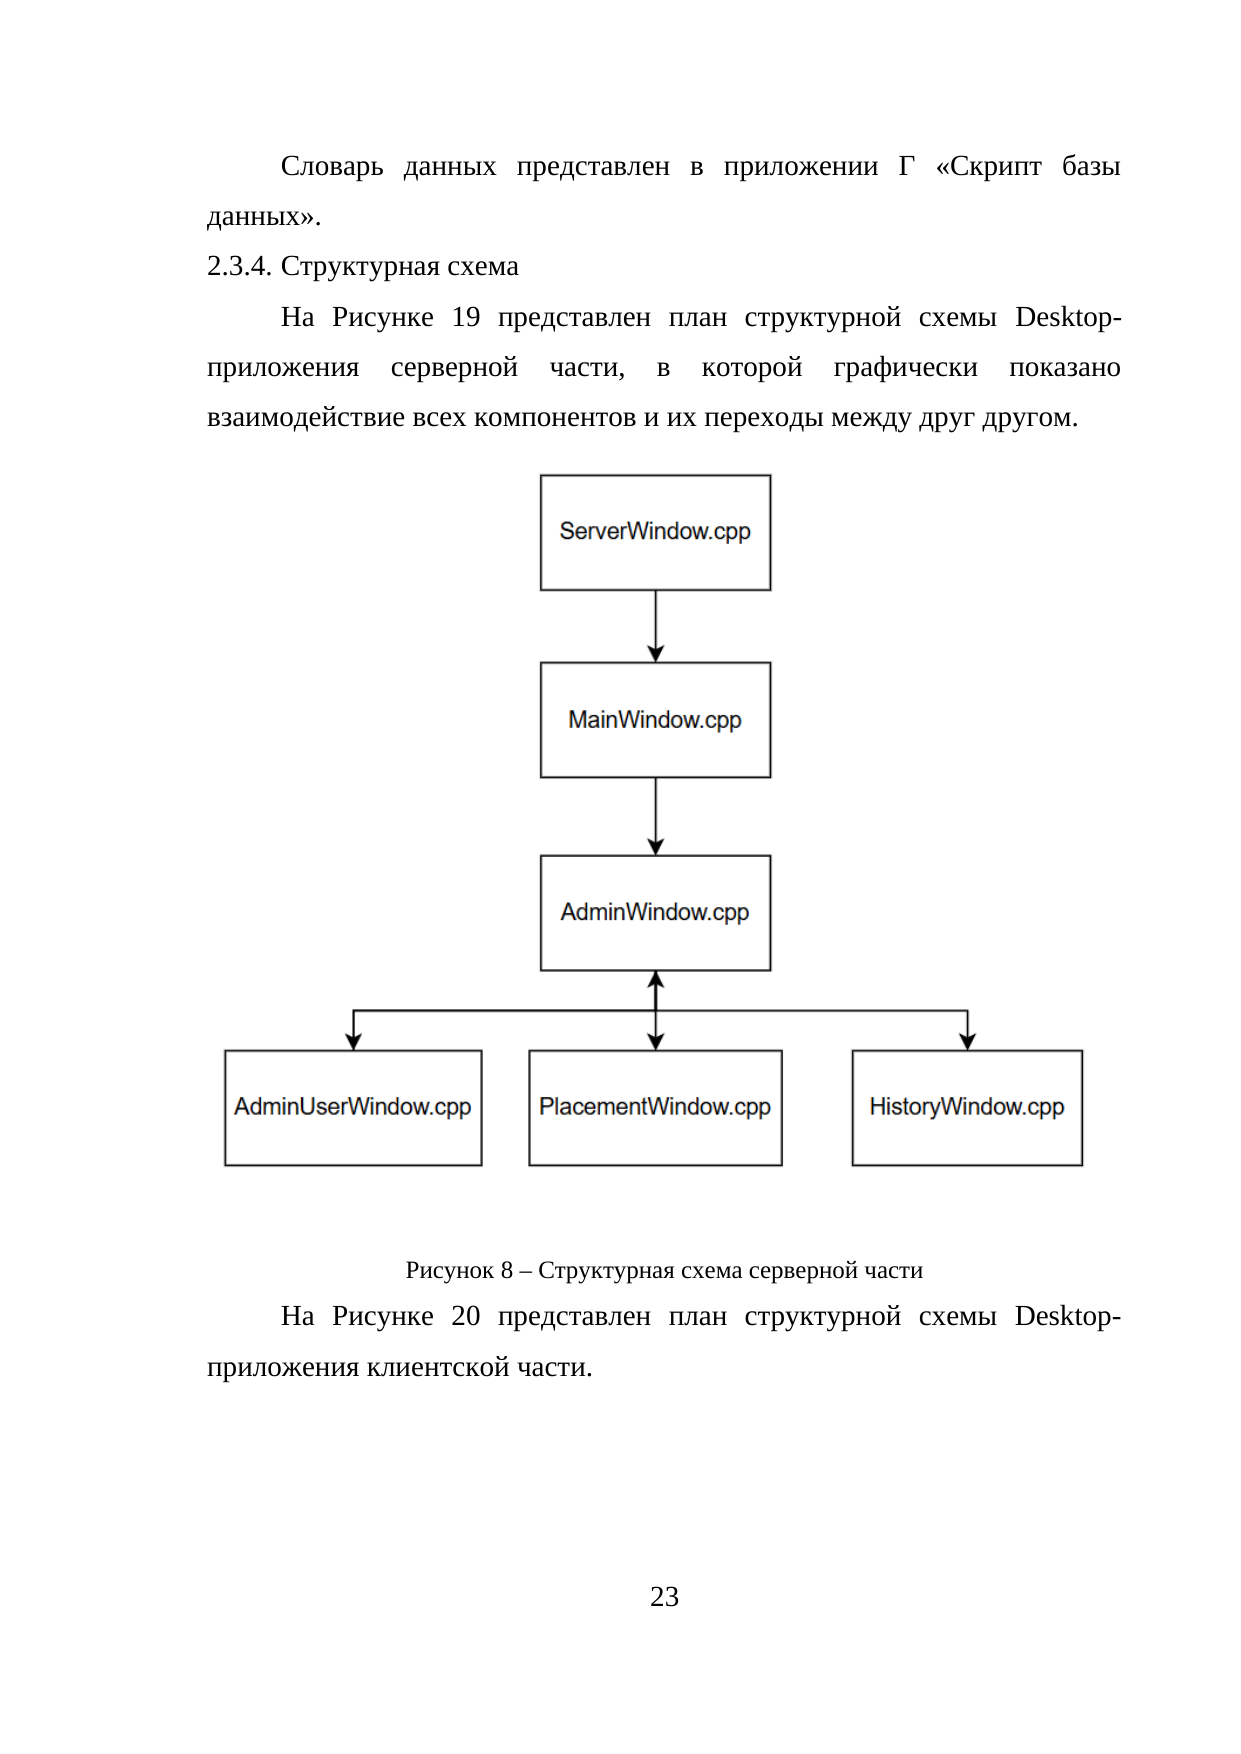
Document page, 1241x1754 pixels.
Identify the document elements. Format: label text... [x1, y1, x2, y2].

text Рисунок 8 – Структурная схема серверной части [207, 1255, 1122, 1284]
text Словарь данных представлен в приложении Г «Скрипт базы данных». [207, 148, 1122, 232]
subtitle Структурная схема [207, 248, 1122, 282]
text На Рисунке 19 представлен план структурной схемы Desktop-приложения серверной части, в которой графически показано взаимодействие всех компонентов и их переходы между друг другом. [207, 299, 1122, 433]
picture [206, 449, 1123, 1239]
text На Рисунке 20 представлен план структурной схемы Desktop-приложения клиентской части. [207, 1298, 1122, 1382]
